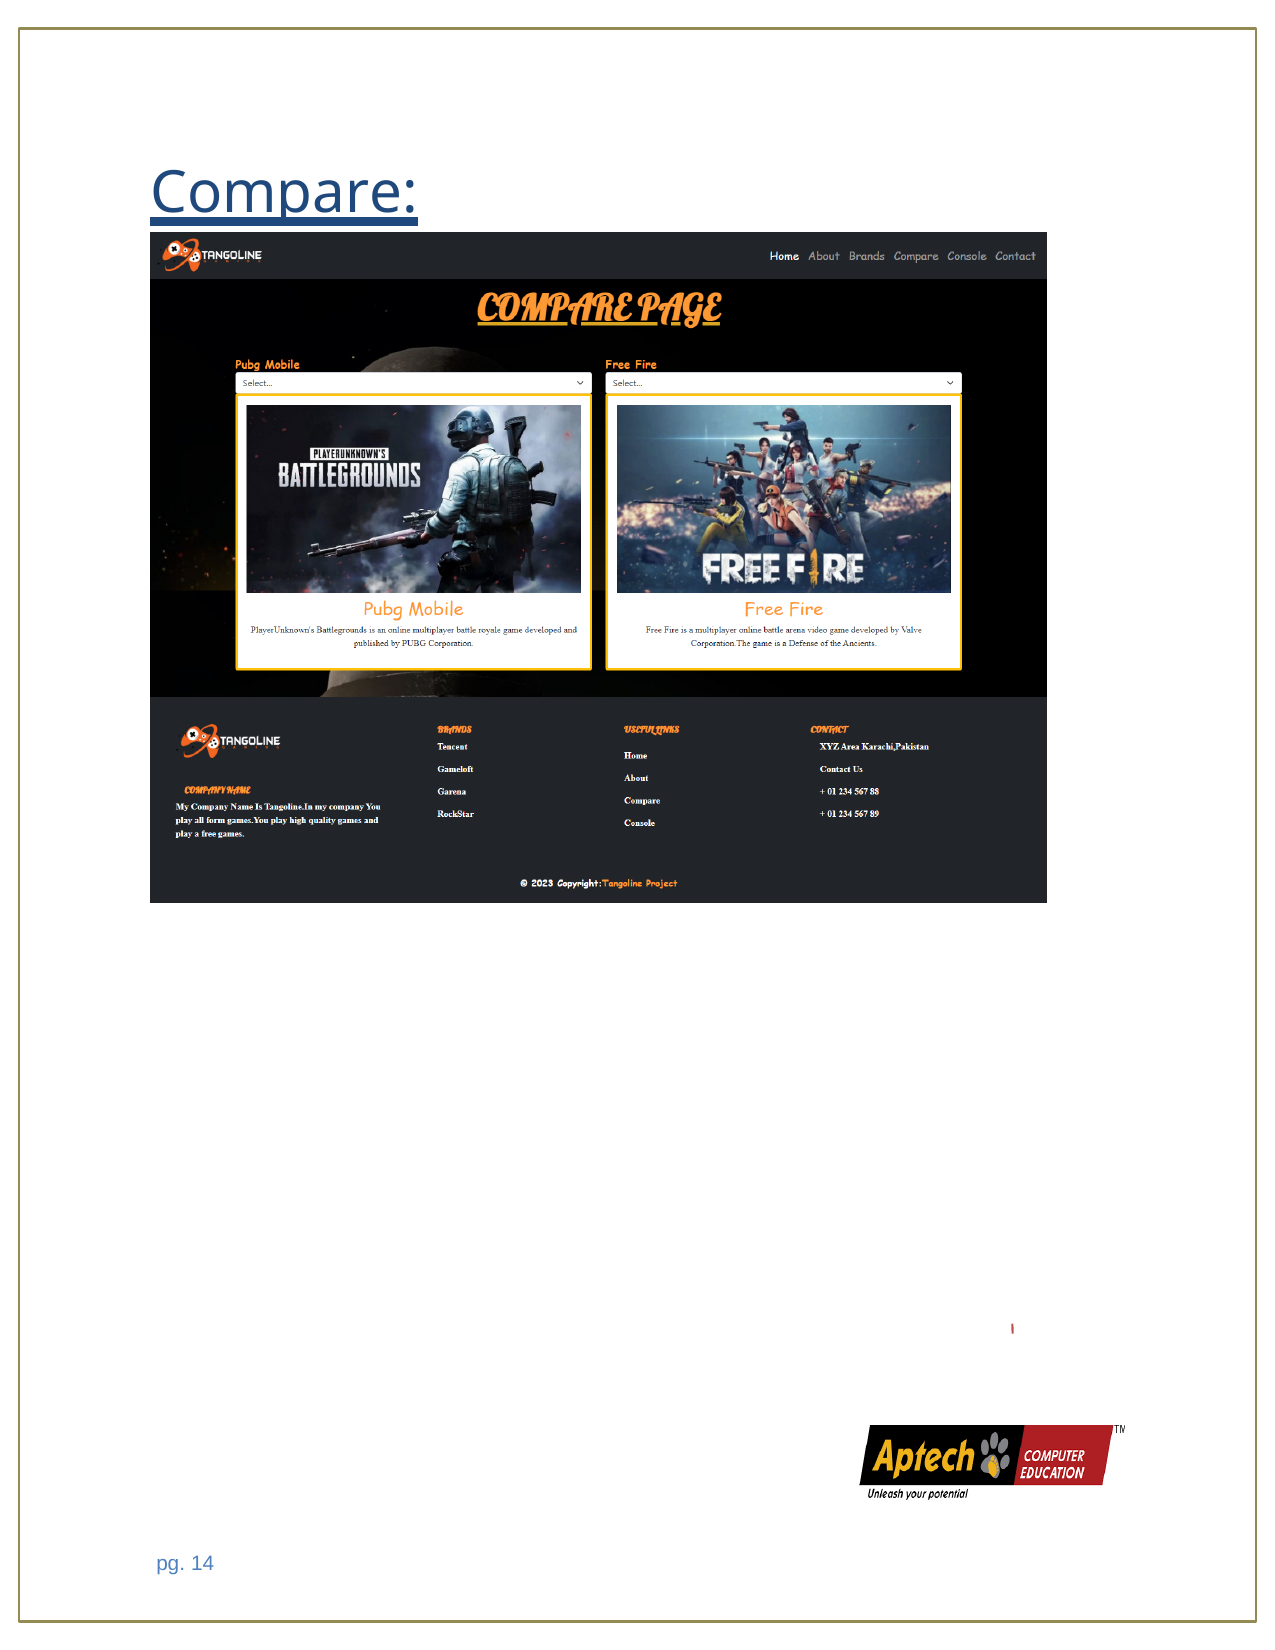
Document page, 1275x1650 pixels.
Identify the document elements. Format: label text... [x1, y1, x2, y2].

picture [859, 1425, 1125, 1500]
picture [150, 232, 1047, 903]
